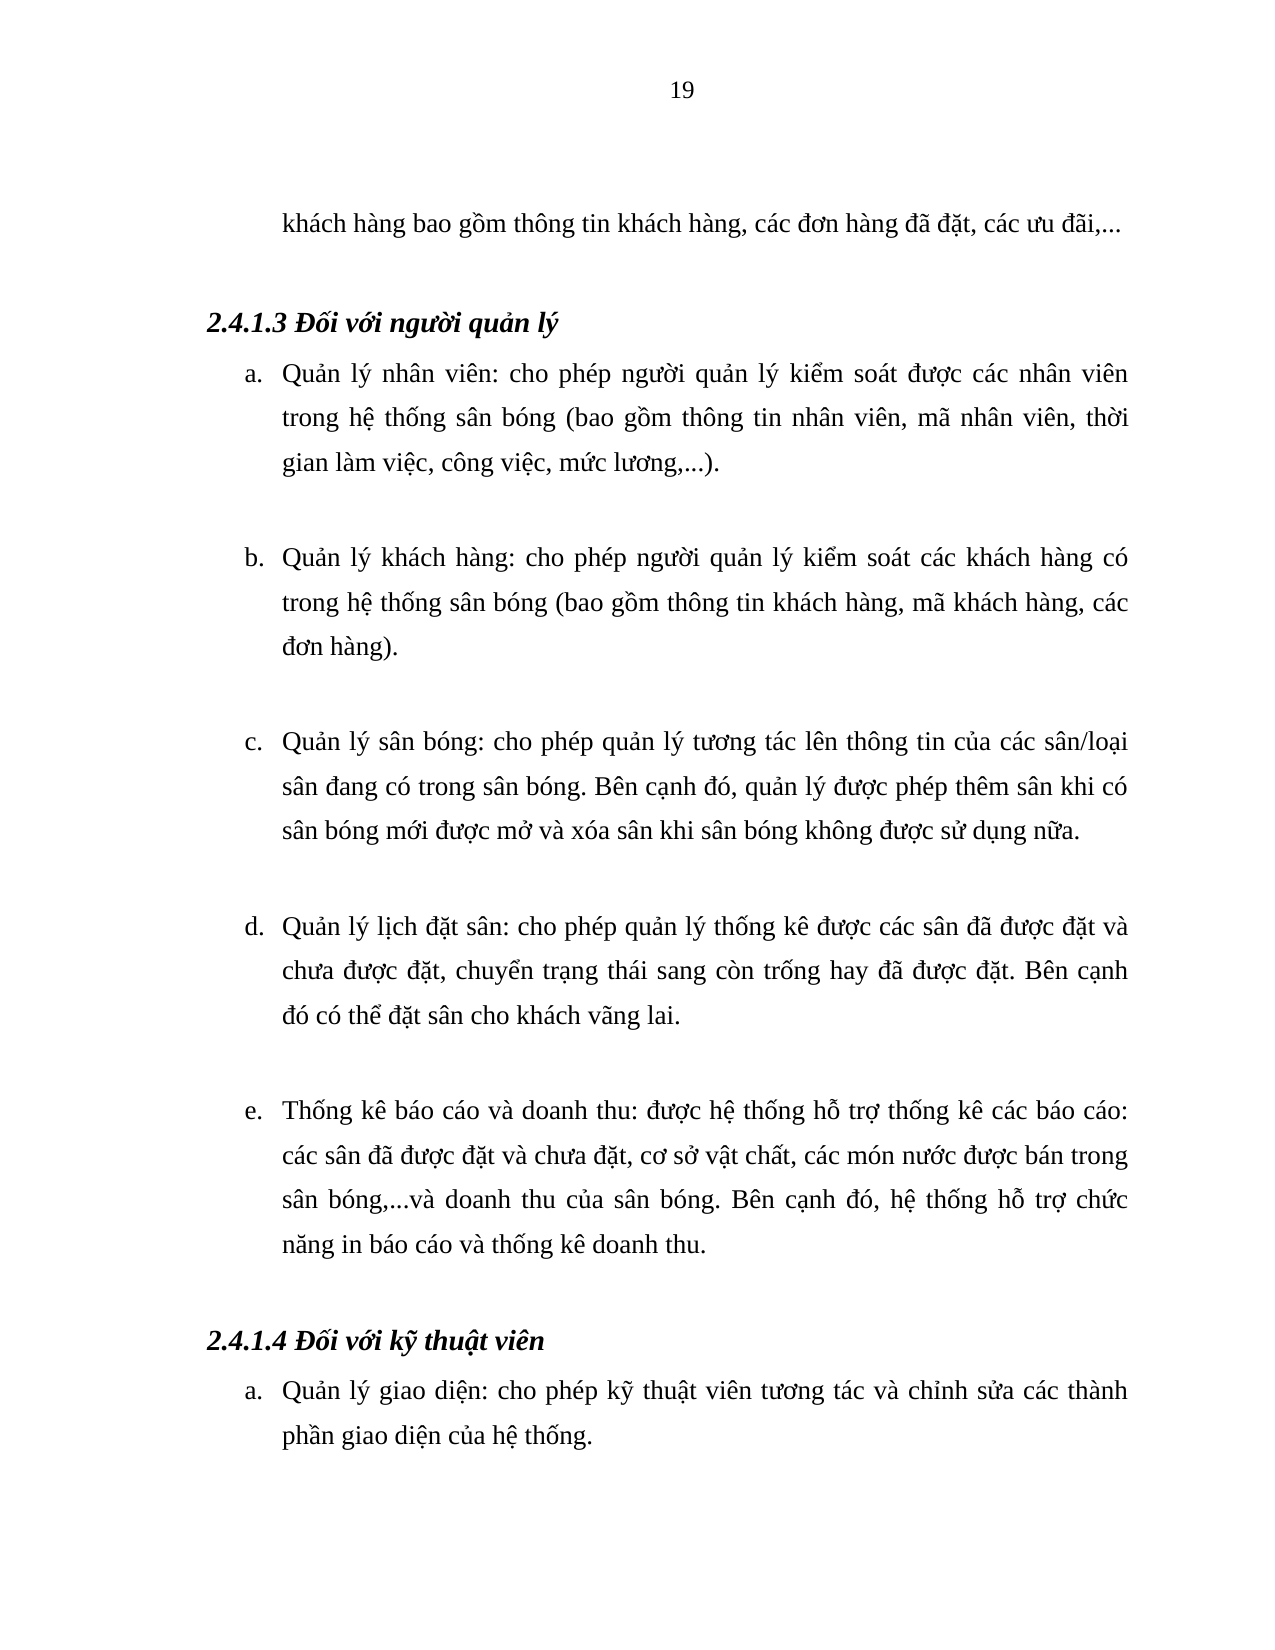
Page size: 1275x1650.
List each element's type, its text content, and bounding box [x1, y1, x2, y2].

list Quản lý sân bóng: cho phép quản lý tương tác lên thông tin của các sân/loại sân đang có trong sân bóng. Bên cạnh đó, quản lý được phép thêm sân khi có sân bóng mới được mở và xóa sân khi sân bóng không được sử dụng nữa. [244, 726, 1130, 846]
text 2.4.1.4 Đối với kỹ thuật viên [207, 1323, 1130, 1357]
text 2.4.1.3 Đối với người quản lý [207, 306, 1130, 339]
list Quản lý lịch đặt sân: cho phép quản lý thống kê được các sân đã được đặt và chưa được đặt, chuyển trạng thái sang còn trống hay đã được đặt. Bên cạnh đó có thể đặt sân cho khách vãng lai. [244, 910, 1130, 1030]
list Quản lý nhân viên: cho phép người quản lý kiểm soát được các nhân viên trong hệ thống sân bóng (bao gồm thông tin nhân viên, mã nhân viên, thời gian làm việc, công việc, mức lương,...). [244, 357, 1130, 477]
list Quản lý giao diện: cho phép kỹ thuật viên tương tác và chỉnh sửa các thành phần giao diện của hệ thống. [244, 1374, 1130, 1450]
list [244, 207, 1130, 238]
list Thống kê báo cáo và doanh thu: được hệ thống hỗ trợ thống kê các báo cáo: các sân đã được đặt và chưa đặt, cơ sở vật chất, các món nước được bán trong sân bóng,...và doanh thu của sân bóng. Bên cạnh đó, hệ thống hỗ trợ chức năng in báo cáo và thống kê doanh thu. [244, 1094, 1130, 1259]
list Quản lý khách hàng: cho phép người quản lý kiểm soát các khách hàng có trong hệ thống sân bóng (bao gồm thông tin khách hàng, mã khách hàng, các đơn hàng). [244, 541, 1130, 661]
